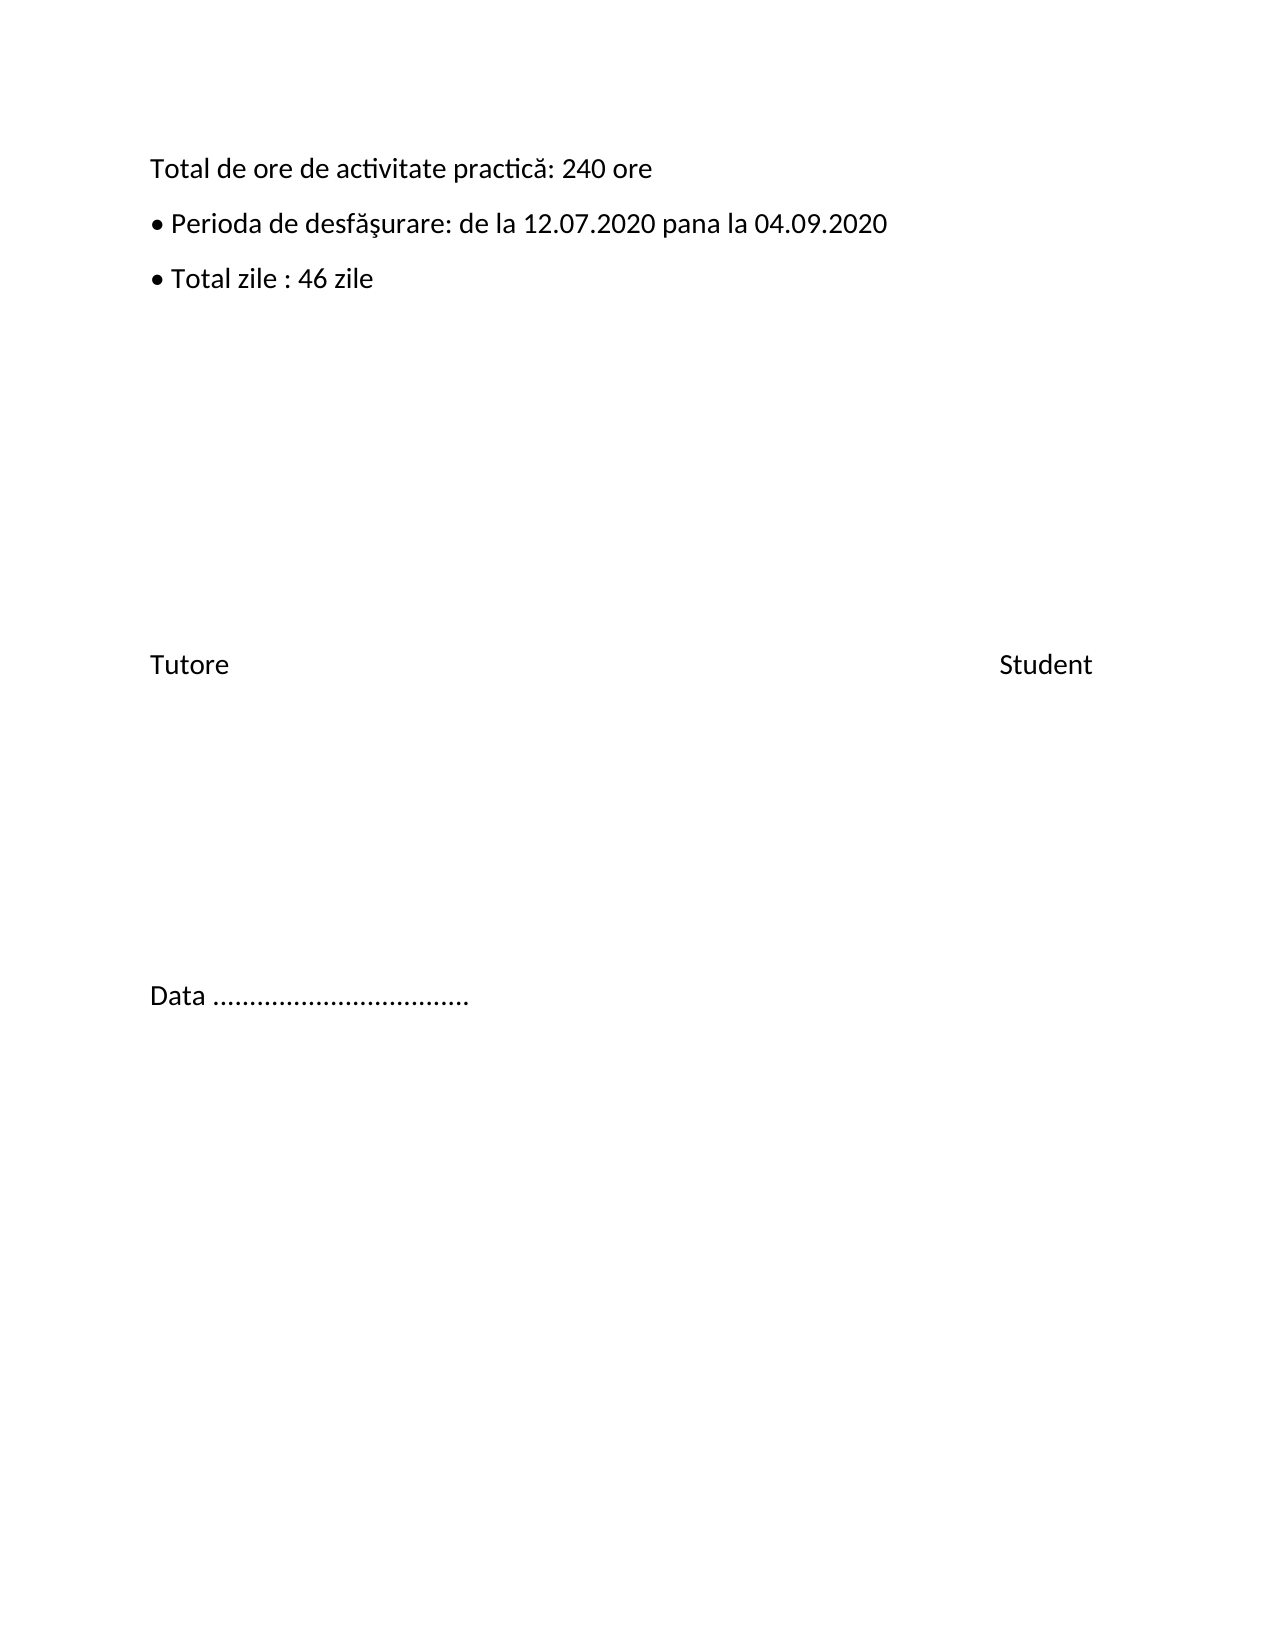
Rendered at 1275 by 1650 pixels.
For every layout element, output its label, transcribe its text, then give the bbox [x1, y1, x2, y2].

text Total de ore de activitate practică: 240 ore [150, 150, 1125, 186]
text • Total zile : 46 zile [150, 260, 1125, 296]
text • Perioda de desfăşurare: de la 12.07.2020 pana la 04.09.2020 [150, 205, 1125, 241]
text Data ................................... [150, 977, 1125, 1012]
text Tutore Student [150, 646, 1125, 682]
